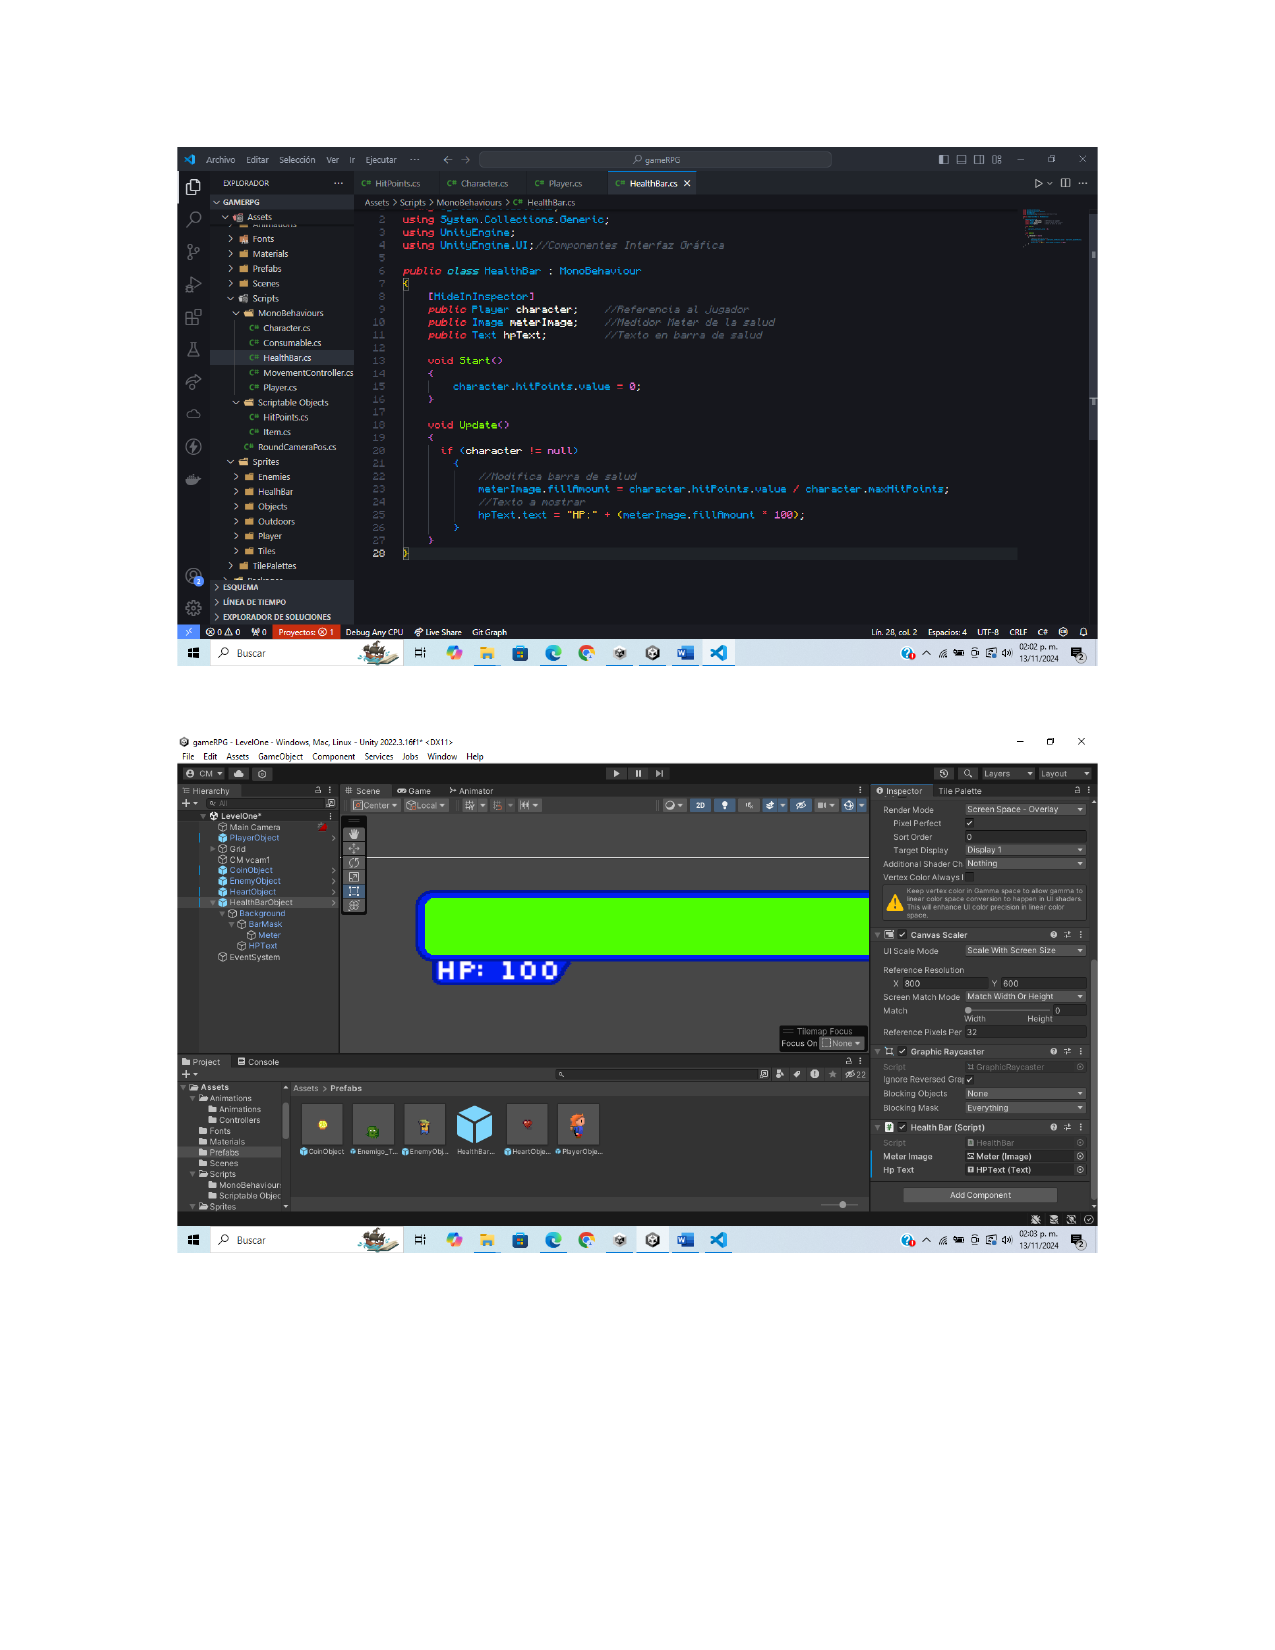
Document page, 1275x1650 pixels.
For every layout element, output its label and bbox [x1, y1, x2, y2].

picture [177, 734, 1098, 1253]
picture [177, 147, 1098, 666]
